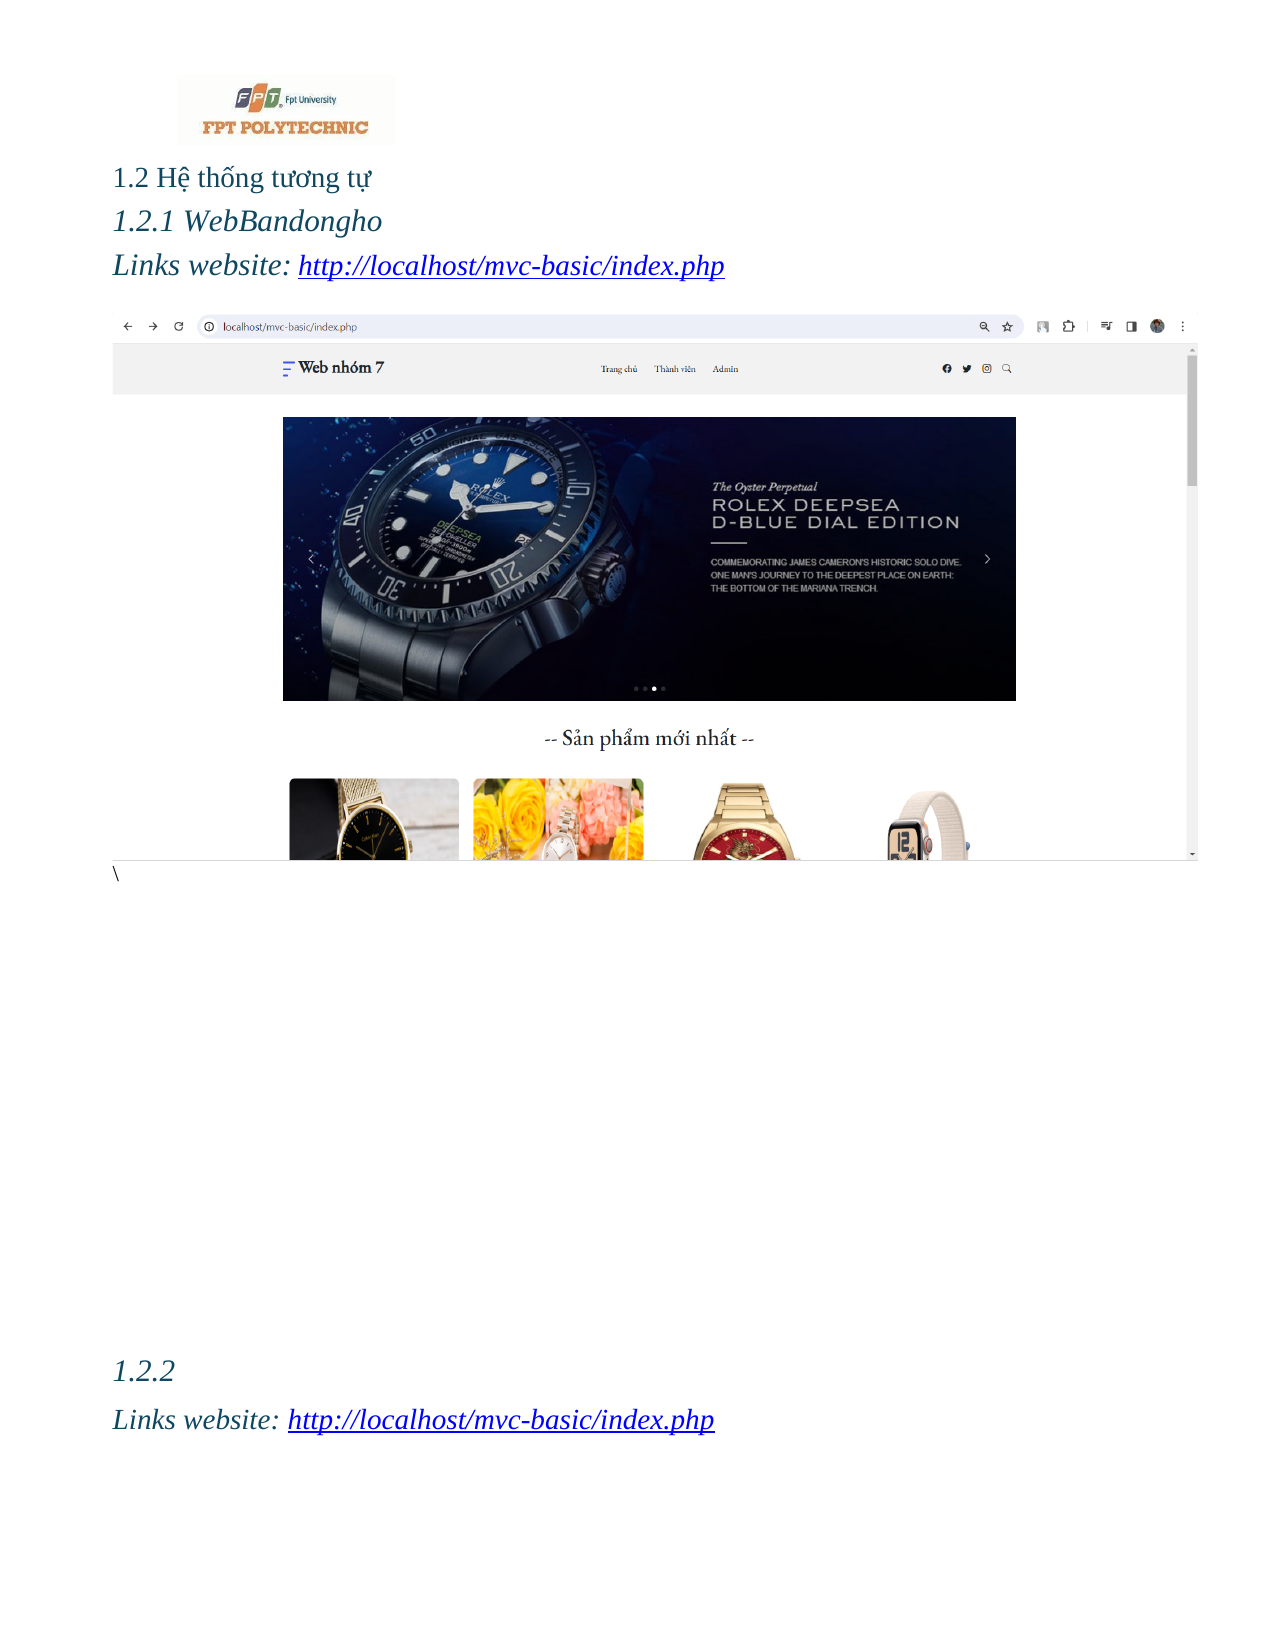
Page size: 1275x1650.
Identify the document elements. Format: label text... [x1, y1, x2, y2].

subtitle Links website: http://localhost/mvc-basic/index.php [112, 247, 1198, 282]
subtitle Links website: http://localhost/mvc-basic/index.php [112, 1402, 1198, 1435]
picture [177, 75, 395, 146]
picture [112, 313, 1198, 861]
text \ [112, 861, 1198, 887]
subtitle 1.2.1 WebBandongho [112, 202, 1198, 238]
subtitle 1.2 Hệ thống tương tự [112, 160, 1198, 194]
subtitle 1.2.2 [112, 1352, 1198, 1388]
